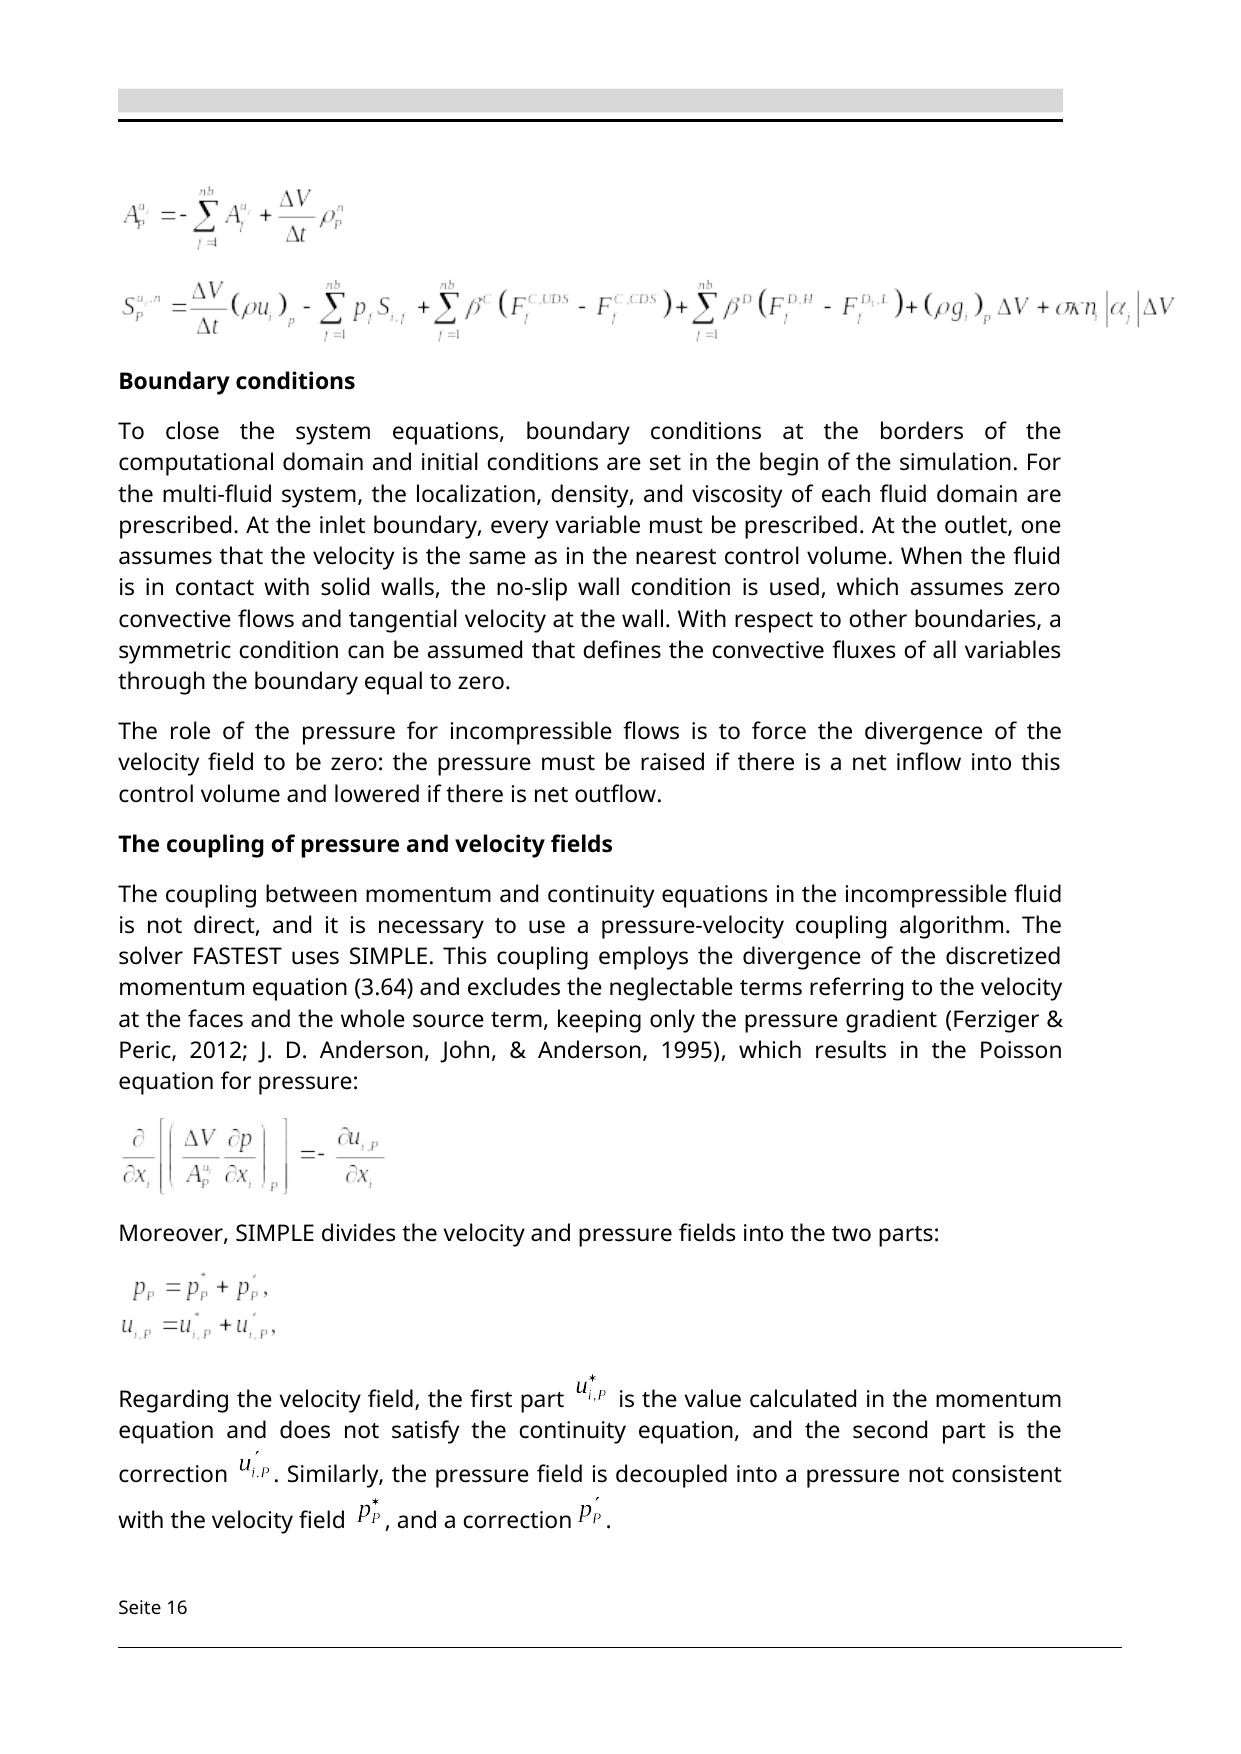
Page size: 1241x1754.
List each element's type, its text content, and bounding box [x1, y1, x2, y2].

text Moreover, SIMPLE divides the velocity and pressure fields into the two parts: [118, 1217, 1063, 1248]
text Regarding the velocity field, the first part is the value calculated in the momentum equation and does not satisfy the continuity equation, and the second part is the correction . Similarly, the pressure field is decoupled into a pressure not consistent with the velocity field , and a correction. [118, 1365, 1063, 1535]
text Boundary conditions [118, 365, 1063, 396]
text The role of the pressure for incompressible flows is to force the divergence of the velocity field to be zero: the pressure must be raised if there is a net inflow into this control volume and lowered if there is net outflow. [118, 715, 1063, 809]
text To close the system equations, boundary conditions at the borders of the computational domain and initial conditions are set in the begin of the simulation. For the multi-fluid system, the localization, density, and viscosity of each fluid domain are prescribed. At the inlet boundary, every variable must be prescribed. At the outlet, one assumes that the velocity is the same as in the nearest control volume. When the fluid is in contact with solid walls, the no-slip wall condition is used, which assumes zero convective flows and tangential velocity at the wall. With respect to other boundaries, a symmetric condition can be assumed that defines the convective fluxes of all variables through the boundary equal to zero. [118, 415, 1063, 696]
text The coupling between momentum and continuity equations in the incompressible fluid is not direct, and it is necessary to use a pressure-velocity coupling algorithm. The solver FASTEST uses SIMPLE. This coupling employs the divergence of the discretized momentum equation (3.64) and excludes the neglectable terms referring to the velocity at the faces and the whole source term, keeping only the pressure gradient (Ferziger & Peric, 2012; J. D. Anderson, John, & Anderson, 1995), which results in the Poisson equation for pressure: [118, 878, 1063, 1096]
text The coupling of pressure and velocity fields [118, 828, 1063, 859]
